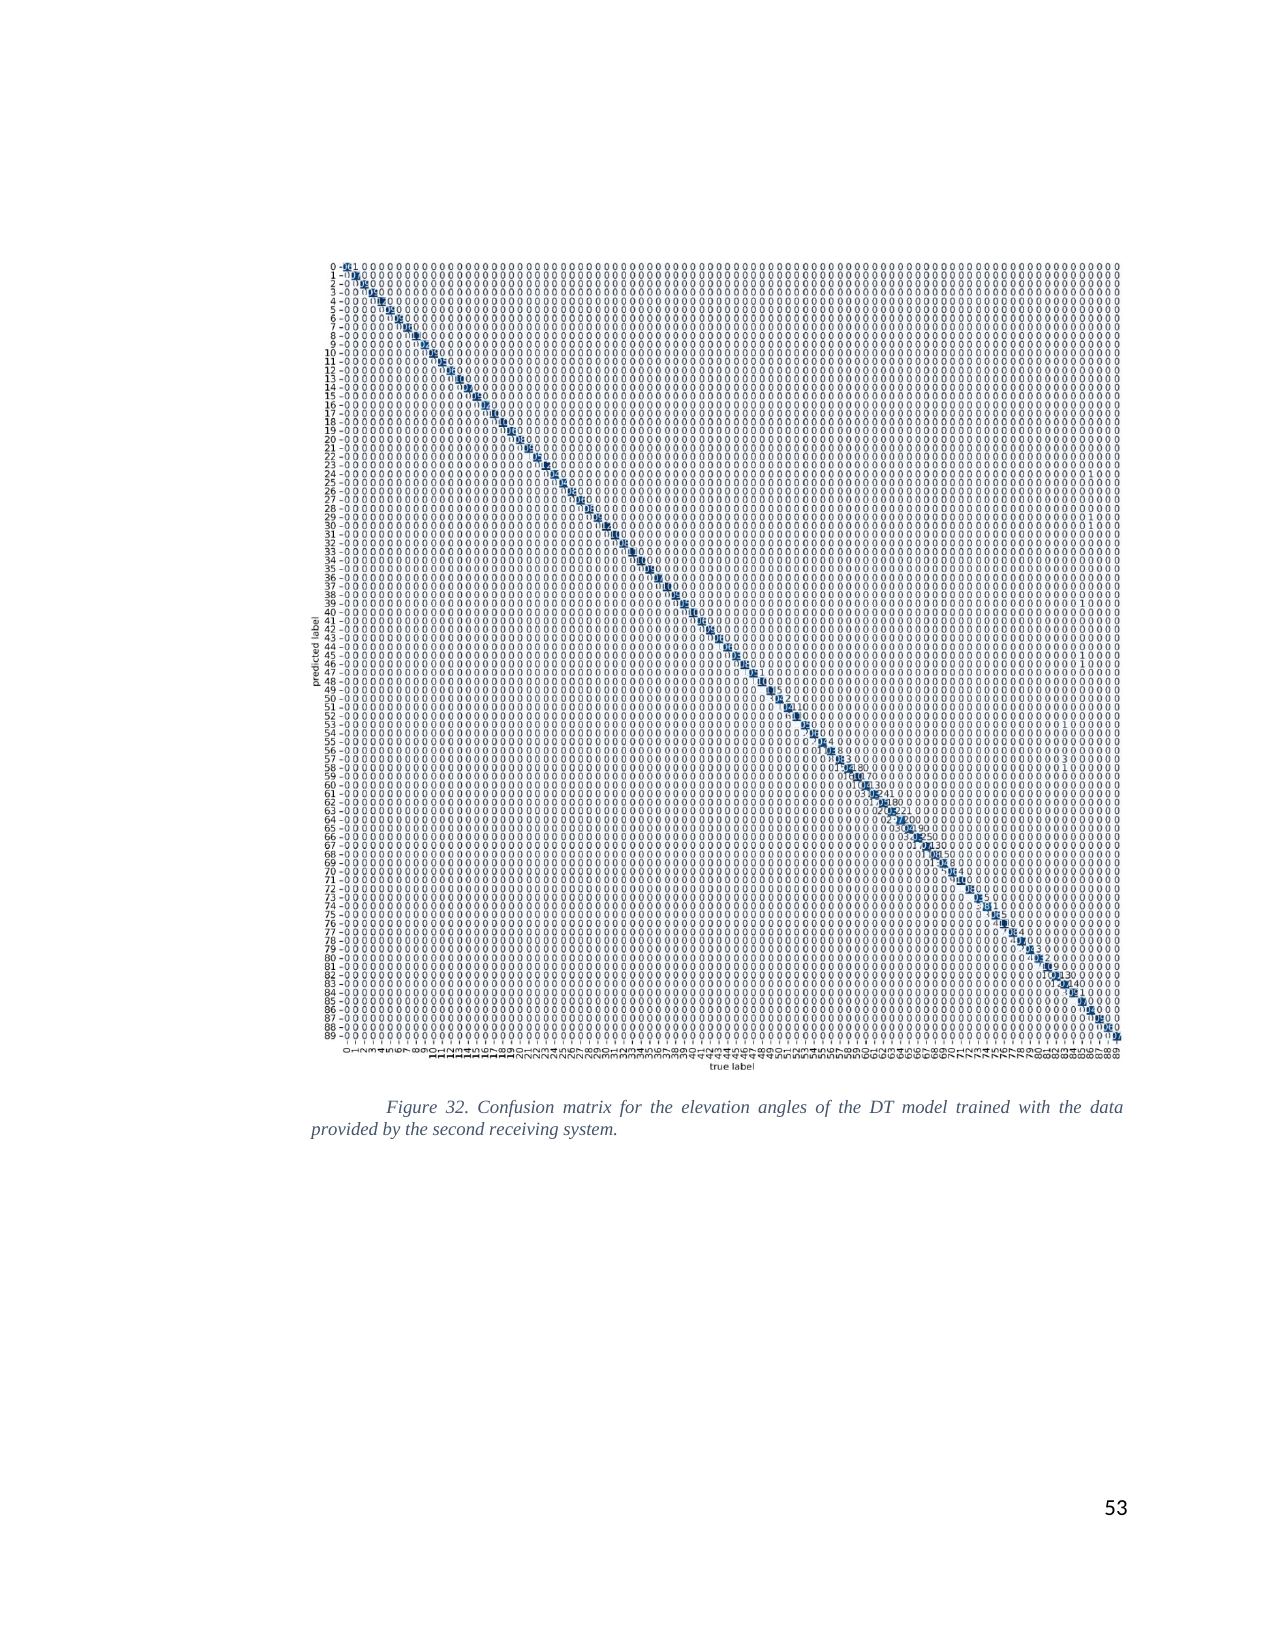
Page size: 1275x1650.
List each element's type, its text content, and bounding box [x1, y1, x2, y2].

picture [311, 262, 1128, 1070]
text Figure . Confusion matrix for the elevation angles of the DT model trained with the data provided by the second receiving system. [311, 1096, 1127, 1139]
